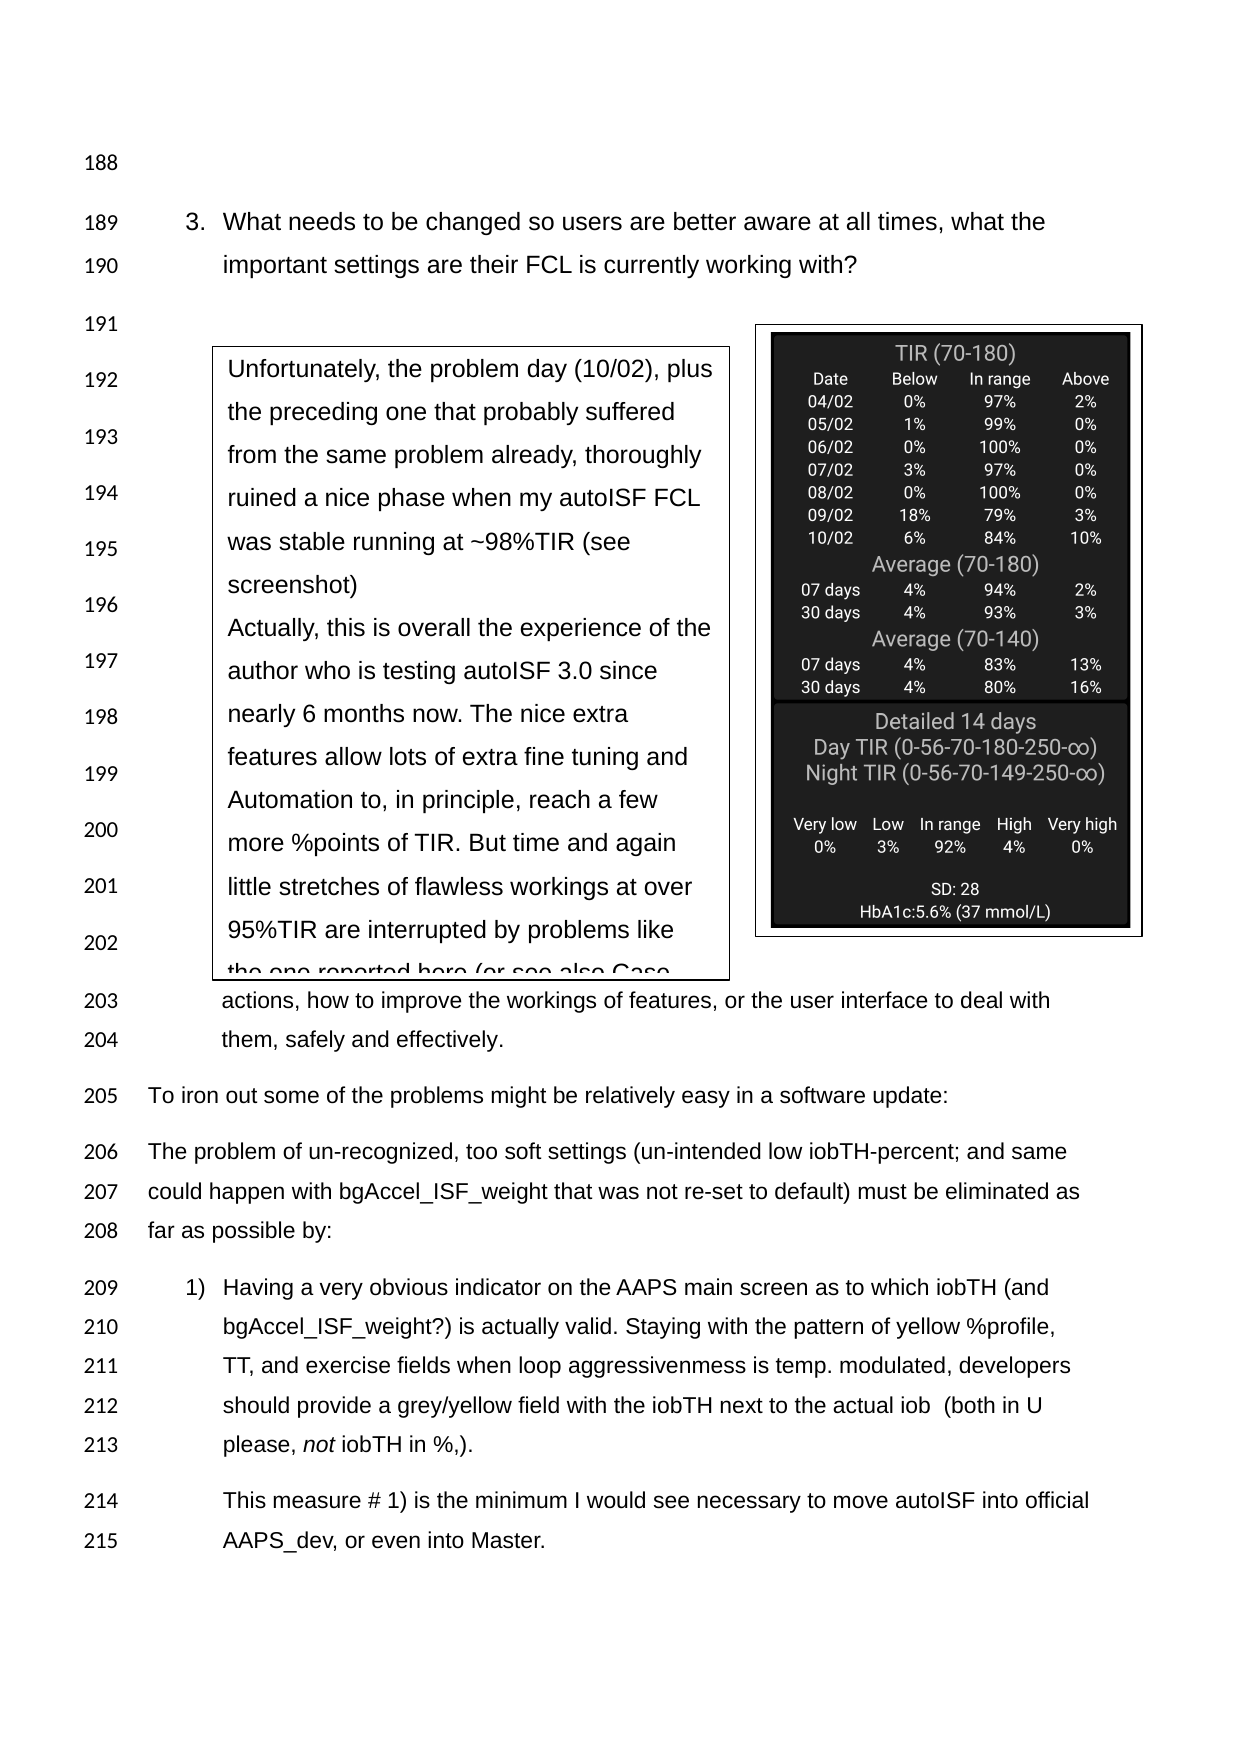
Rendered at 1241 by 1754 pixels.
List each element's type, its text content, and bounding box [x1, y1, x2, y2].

text The problem of un-recognized, too soft settings (un-intended low iobTH-percent; and same could happen with bgAccel_ISF_weight that was not re-set to default) must be eliminated as far as possible by: [148, 1138, 1093, 1244]
list This measure # 1) is the minimum I would see necessary to move autoISF into official AAPS_dev, or even into Master. [223, 1487, 1093, 1553]
list What needs to be changed so users are better aware at all times, what the important settings are their FCL is currently working with? [185, 207, 1093, 279]
text actions, how to improve the workings of features, or the user interface to deal with them, safely and effectively. [221, 987, 1093, 1052]
picture [770, 332, 1131, 928]
text To iron out some of the problems might be relatively easy in a software update: [148, 1082, 1093, 1108]
list Having a very obvious indicator on the AAPS main screen as to which iobTH (and bgAccel_ISF_weight?) is actually valid. Staying with the pattern of yellow %profile, TT, and exercise fields when loop aggressivenmess is temp. modulated, developers should provide a grey/yellow field with the iobTH next to the actual iob (both in U please, not iobTH in %,). [185, 1273, 1093, 1458]
